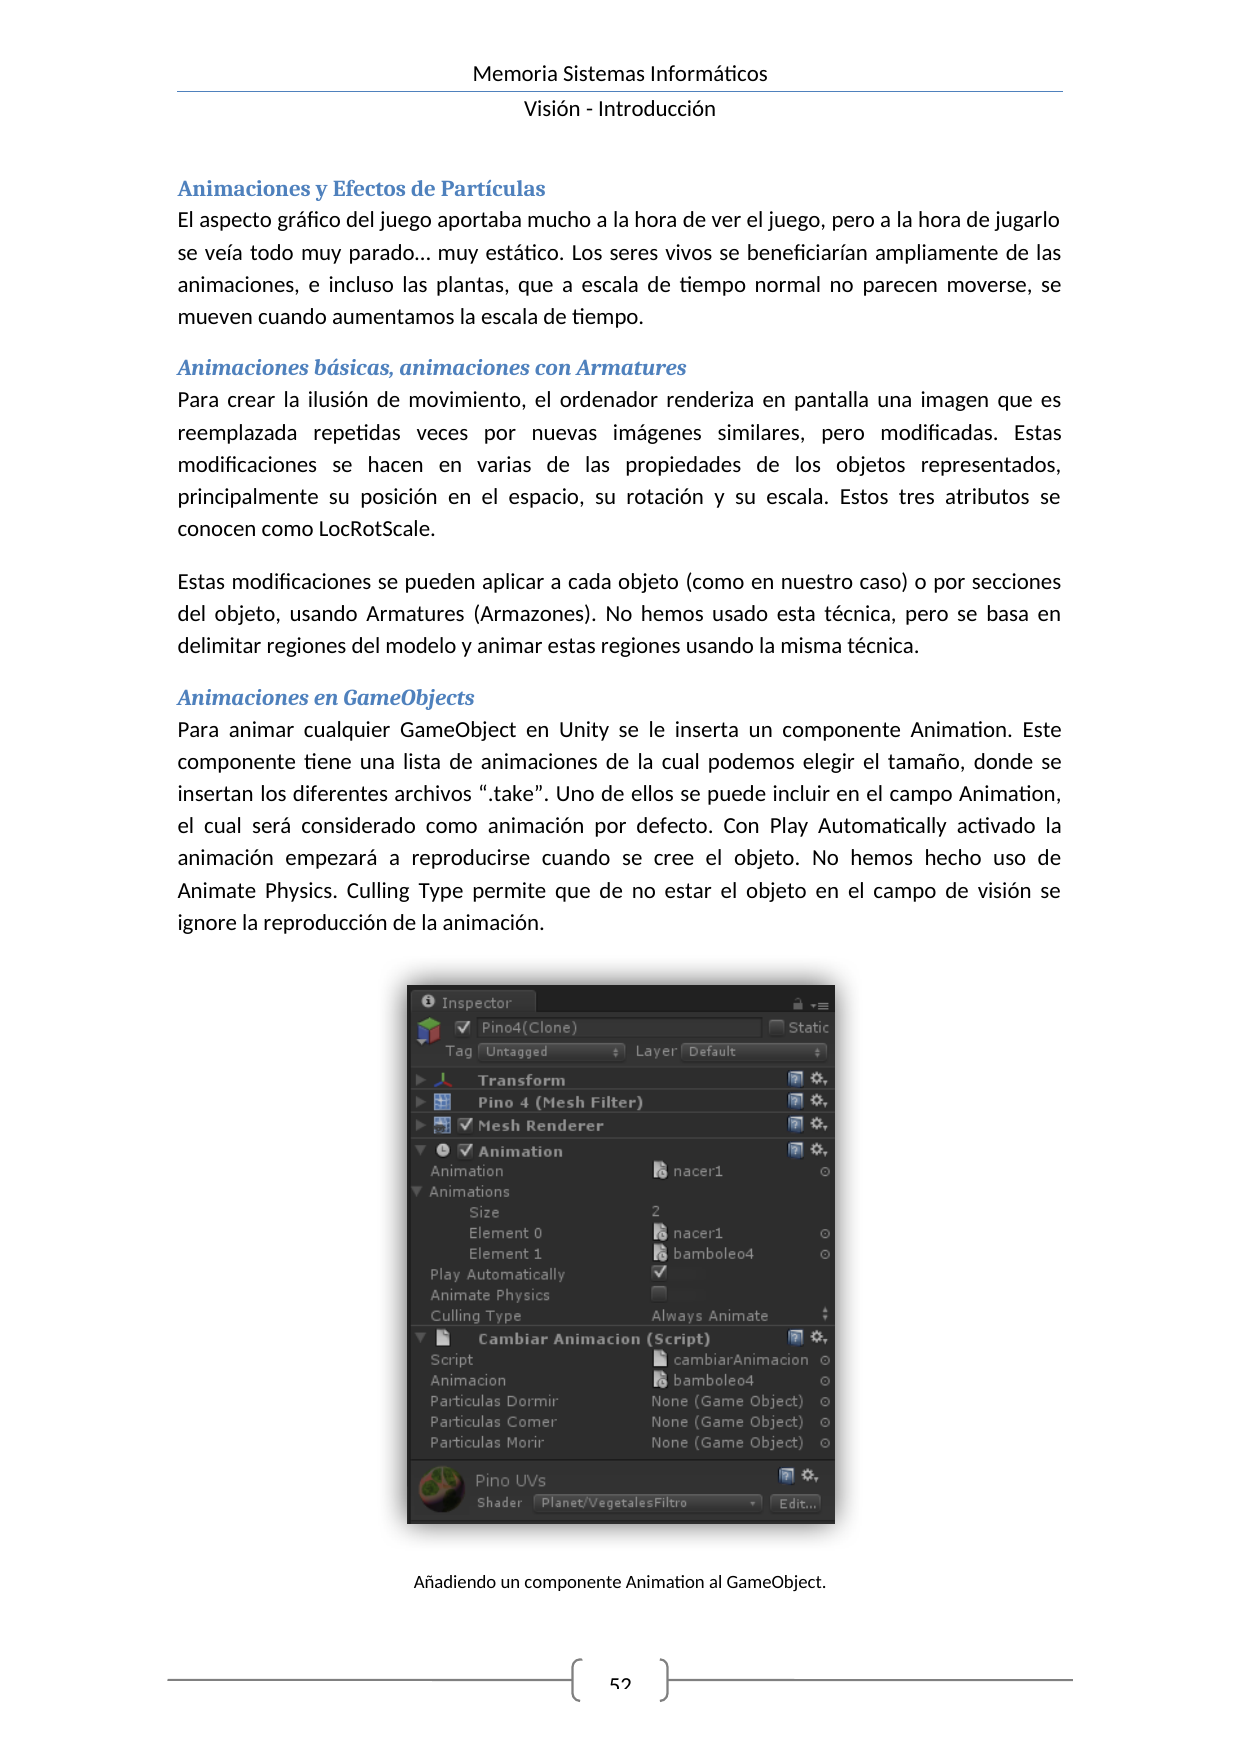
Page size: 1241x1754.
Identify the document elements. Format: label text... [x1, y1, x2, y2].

subtitle Animaciones en GameObjects [177, 684, 1063, 711]
picture [407, 985, 835, 1524]
text El aspecto gráfico del juego aportaba mucho a la hora de ver el juego, pero a la hora de jugarlo se veía todo muy parado… muy estático. Los seres vivos se beneficiarían ampliamente de las animaciones, e incluso las plantas, que a escala de tiempo normal no parecen moverse, se mueven cuando aumentamos la escala de tiempo. [177, 206, 1063, 330]
text Para crear la ilusión de movimiento, el ordenador renderiza en pantalla una imagen que es reemplazada repetidas veces por nuevas imágenes similares, pero modificadas. Estas modificaciones se hacen en varias de las propiedades de los objetos representados, principalmente su posición en el espacio, su rotación y su escala. Estos tres atributos se conocen como LocRotScale. [177, 385, 1063, 542]
text Para animar cualquier GameObject en Unity se le inserta un componente Animation. Este componente tiene una lista de animaciones de la cual podemos elegir el tamaño, donde se insertan los diferentes archivos “.take”. Uno de ellos se puede incluir en el campo Animation, el cual será considerado como animación por defecto. Con Play Automatically activado la animación empezará a reproducirse cuando se cree el objeto. No hemos hecho uso de Animate Physics. Culling Type permite que de no estar el objeto en el campo de visión se ignore la reproducción de la animación. [177, 715, 1063, 936]
subtitle Animaciones básicas, animaciones con Armatures [177, 355, 1063, 382]
text Estas modificaciones se pueden aplicar a cada objeto (como en nuestro caso) o por secciones del objeto, usando Armatures (Armazones). No hemos usado esta técnica, pero se basa en delimitar regiones del modelo y animar estas regiones usando la misma técnica. [177, 567, 1063, 659]
subtitle Animaciones y Efectos de Partículas [177, 175, 1063, 202]
text Añadiendo un componente Animation al GameObject. [177, 1570, 1063, 1593]
